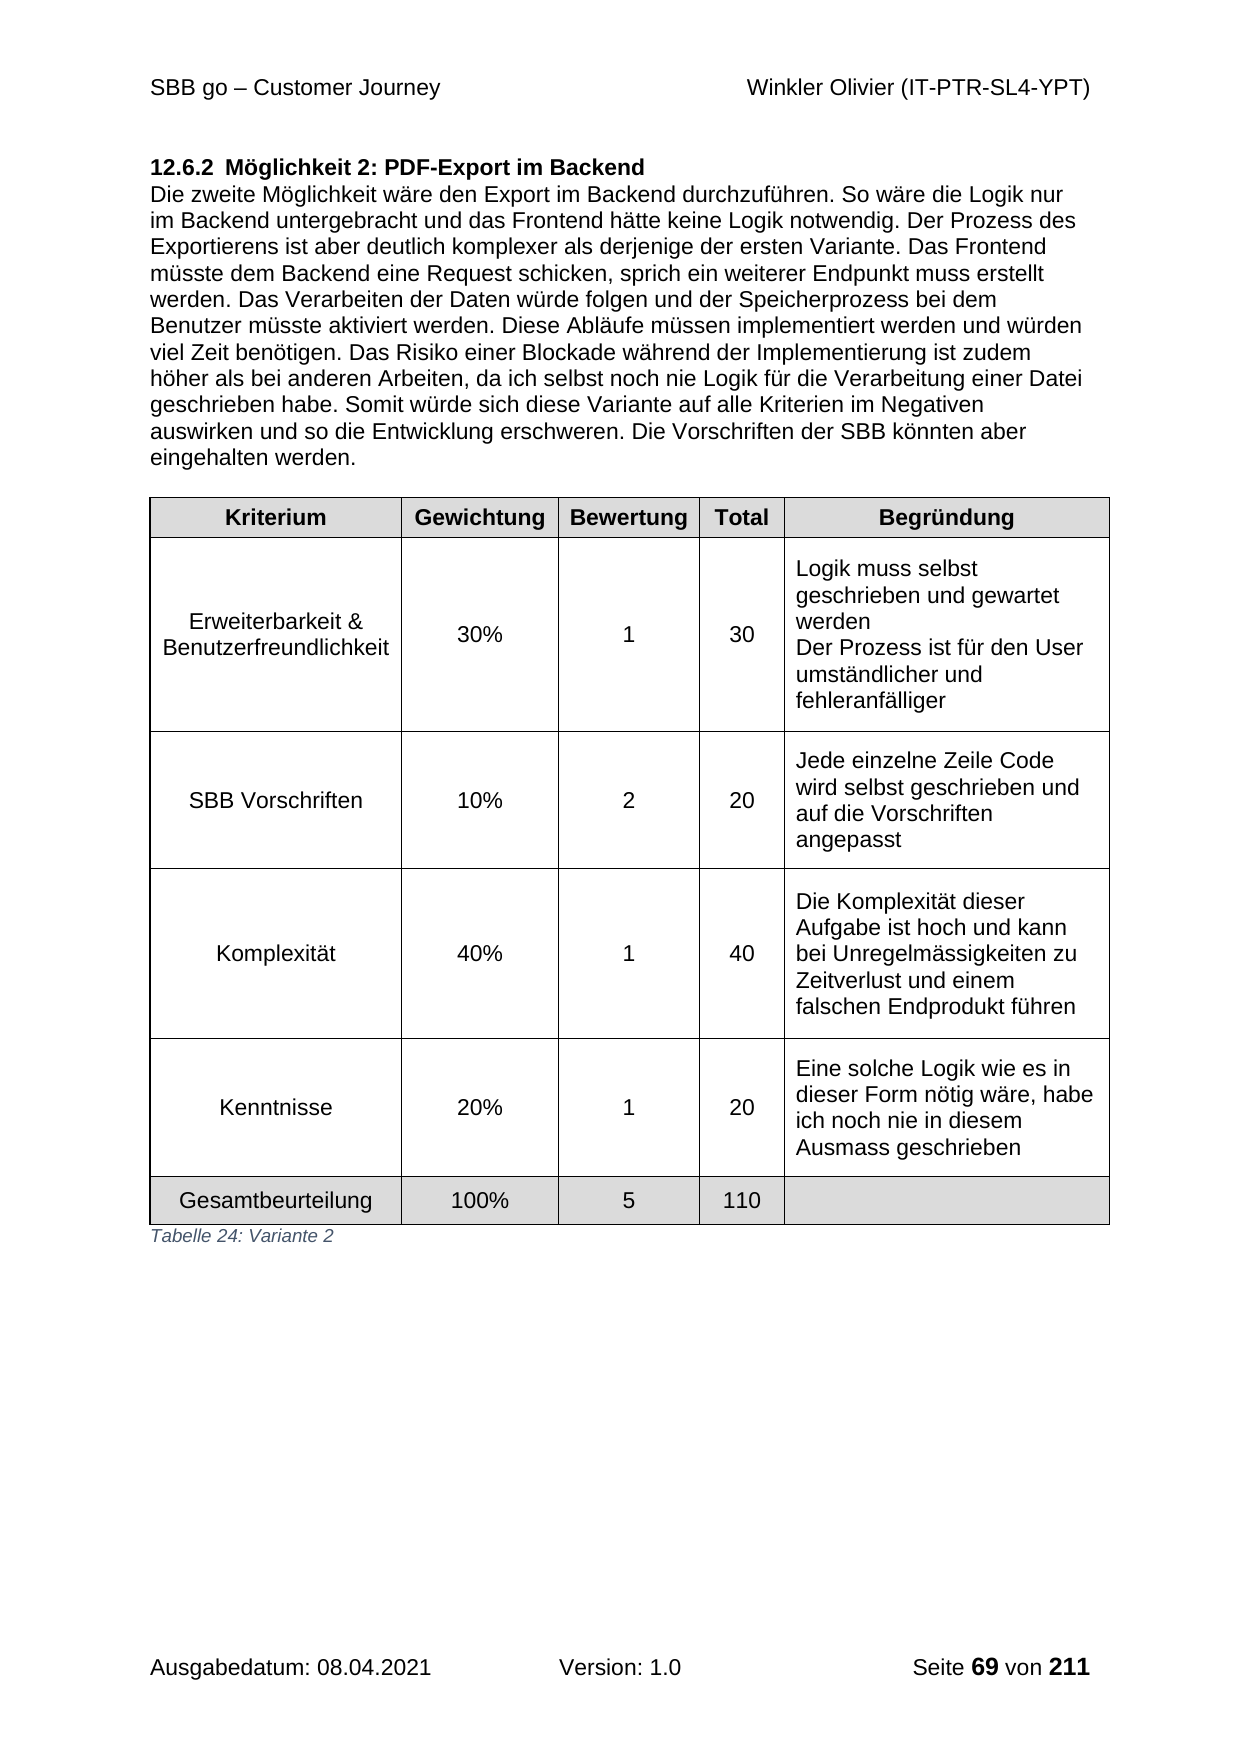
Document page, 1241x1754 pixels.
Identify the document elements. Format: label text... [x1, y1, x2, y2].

table_cell 1 [559, 869, 699, 1038]
table_cell Die Komplexität dieser Aufgabe ist hoch und kann bei Unregelmässigkeiten zu Zeitverlust und einem falschen Endprodukt führen [785, 869, 1109, 1038]
table_cell Gesamtbeurteilung [151, 1177, 401, 1224]
table_cell 40 [700, 869, 784, 1038]
table_cell 5 [559, 1177, 699, 1224]
table_cell Eine solche Logik wie es in dieser Form nötig wäre, habe ich noch nie in diesem Ausmass geschrieben [785, 1039, 1109, 1176]
table_header Begründung [785, 498, 1109, 537]
table_cell 110 [700, 1177, 784, 1224]
table_cell 2 [559, 732, 699, 868]
text Die zweite Möglichkeit wäre den Export im Backend durchzuführen. So wäre die Logik nur im Backend untergebracht und das Frontend hätte keine Logik notwendig. Der Prozess des Exportierens ist aber deutlich komplexer als derjenige der ersten Variante. Das Frontend müsste dem Backend eine Request schicken, sprich ein weiterer Endpunkt muss erstellt werden. Das Verarbeiten der Daten würde folgen und der Speicherprozess bei dem Benutzer müsste aktiviert werden. Diese Abläufe müssen implementiert werden und würden viel Zeit benötigen. Das Risiko einer Blockade während der Implementierung ist zudem höher als bei anderen Arbeiten, da ich selbst noch nie Logik für die Verarbeitung einer Datei geschrieben habe. Somit würde sich diese Variante auf alle Kriterien im Negativen auswirken und so die Entwicklung erschweren. Die Vorschriften der SBB könnten aber eingehalten werden. [150, 181, 1090, 470]
table_cell 1 [559, 1039, 699, 1176]
table_cell SBB Vorschriften [151, 732, 401, 868]
table_cell 20 [700, 732, 784, 868]
table_cell 30% [402, 538, 558, 731]
table_cell 40% [402, 869, 558, 1038]
table_cell Logik muss selbst geschrieben und gewartet werden Der Prozess ist für den User umständlicher und fehleranfälliger [785, 538, 1109, 731]
table_cell 1 [559, 538, 699, 731]
table_header Bewertung [559, 498, 699, 537]
table_cell Erweiterbarkeit & Benutzerfreundlichkeit [151, 538, 401, 731]
table_cell 30 [700, 538, 784, 731]
table_cell Kenntnisse [151, 1039, 401, 1176]
table_header Gewichtung [402, 498, 558, 537]
table_cell 20 [700, 1039, 784, 1176]
table_cell Jede einzelne Zeile Code wird selbst geschrieben und auf die Vorschriften angepasst [785, 732, 1109, 868]
subtitle Möglichkeit 2: PDF-Export im Backend [150, 154, 1090, 181]
table_cell 20% [402, 1039, 558, 1176]
table_cell Komplexität [151, 869, 401, 1038]
text Tabelle 24: Variante 2 [150, 1225, 1090, 1247]
table_header Kriterium [151, 498, 401, 537]
table_cell [785, 1177, 1109, 1224]
table_header Total [700, 498, 784, 537]
table_cell 10% [402, 732, 558, 868]
table_cell 100% [402, 1177, 558, 1224]
